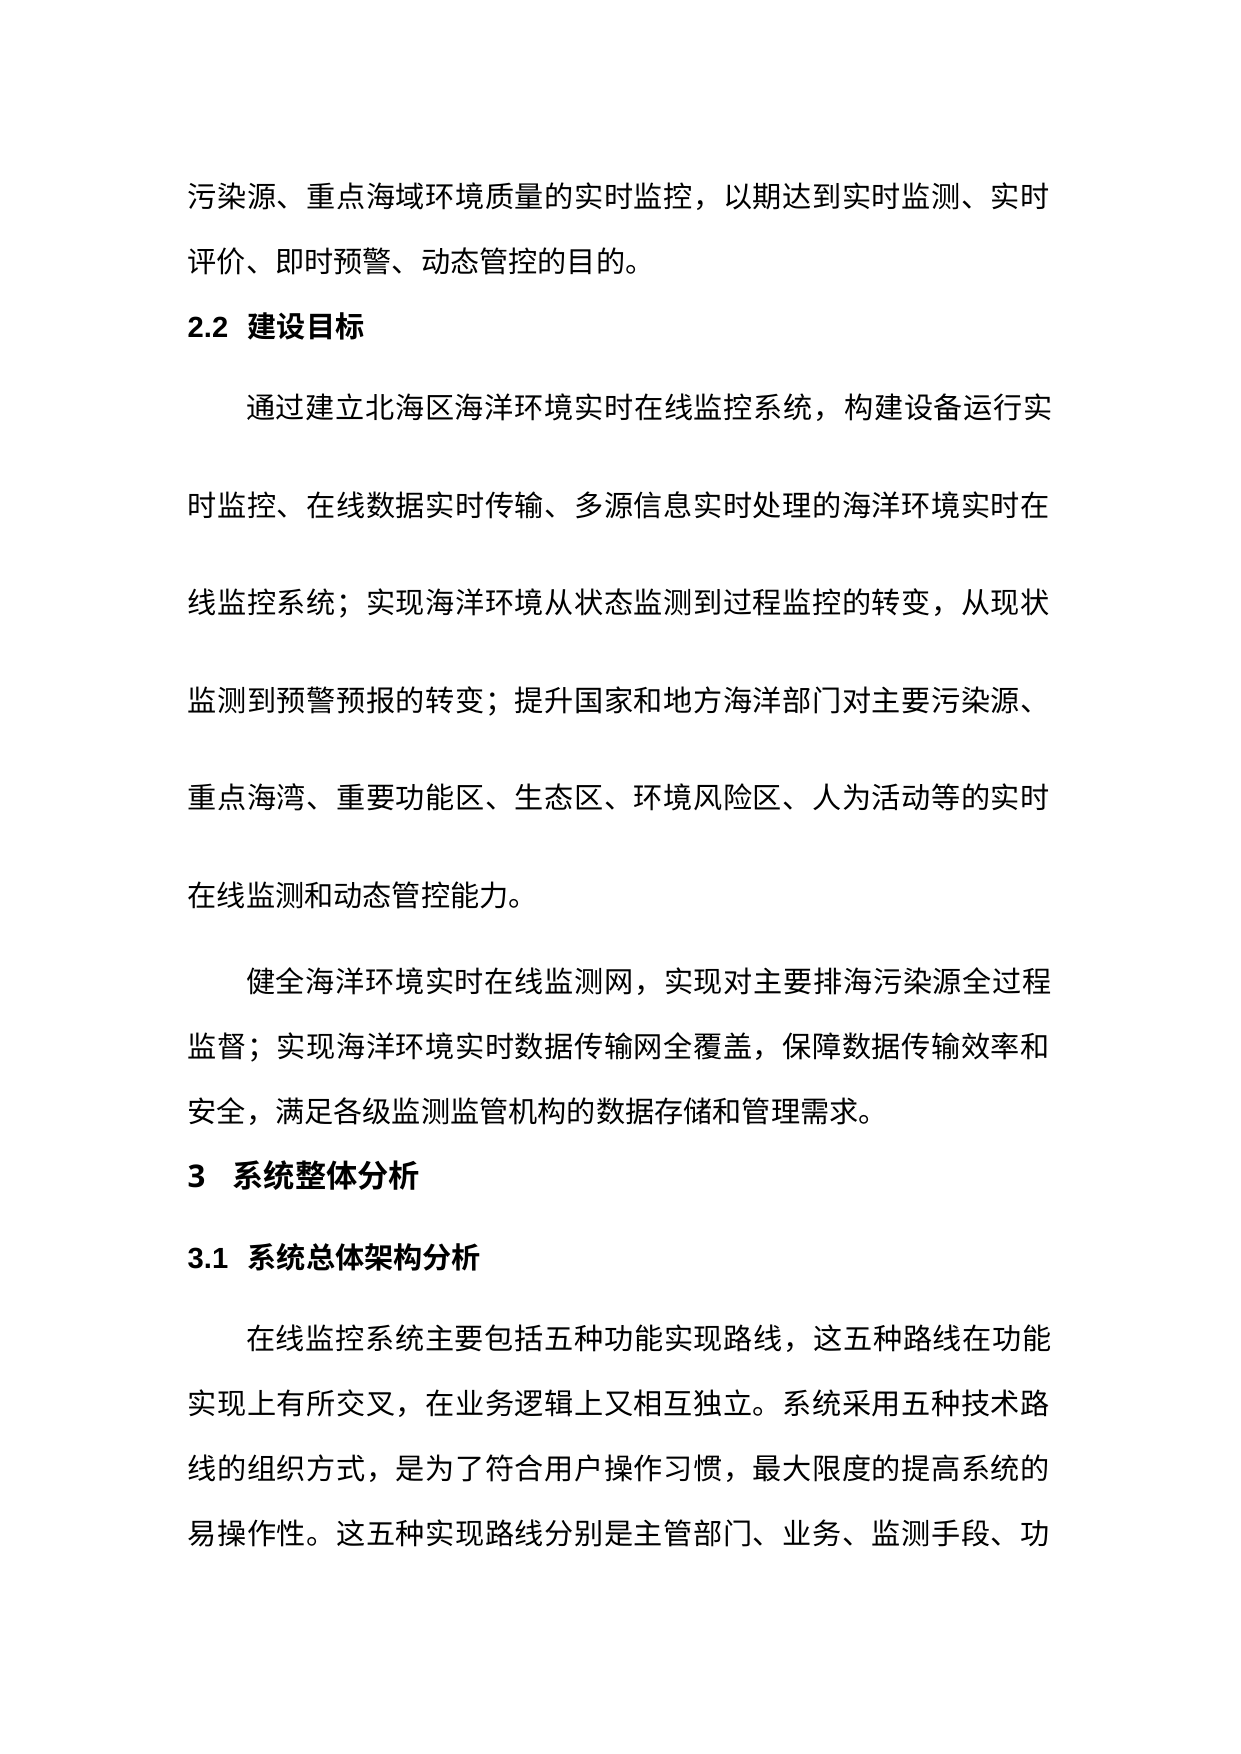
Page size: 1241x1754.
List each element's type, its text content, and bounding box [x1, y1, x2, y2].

subtitle 系统整体分析 [187, 1142, 1053, 1207]
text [187, 1304, 1053, 1564]
subtitle 系统总体架构分析 [187, 1223, 1053, 1288]
subtitle 建设目标 [187, 292, 1053, 357]
text 通过建立北海区海洋环境实时在线监控系统，构建设备运行实时监控、在线数据实时传输、多源信息实时处理的海洋环境实时在线监控系统；实现海洋环境从状态监测到过程监控的转变，从现状监测到预警预报的转变；提升国家和地方海洋部门对主要污染源、重点海湾、重要功能区、生态区、环境风险区、人为活动等的实时在线监测和动态管控能力。 [187, 373, 1053, 926]
text 健全海洋环境实时在线监测网，实现对主要排海污染源全过程监督；实现海洋环境实时数据传输网全覆盖，保障数据传输效率和安全，满足各级监测监管机构的数据存储和管理需求。 [187, 947, 1053, 1142]
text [187, 162, 1053, 292]
